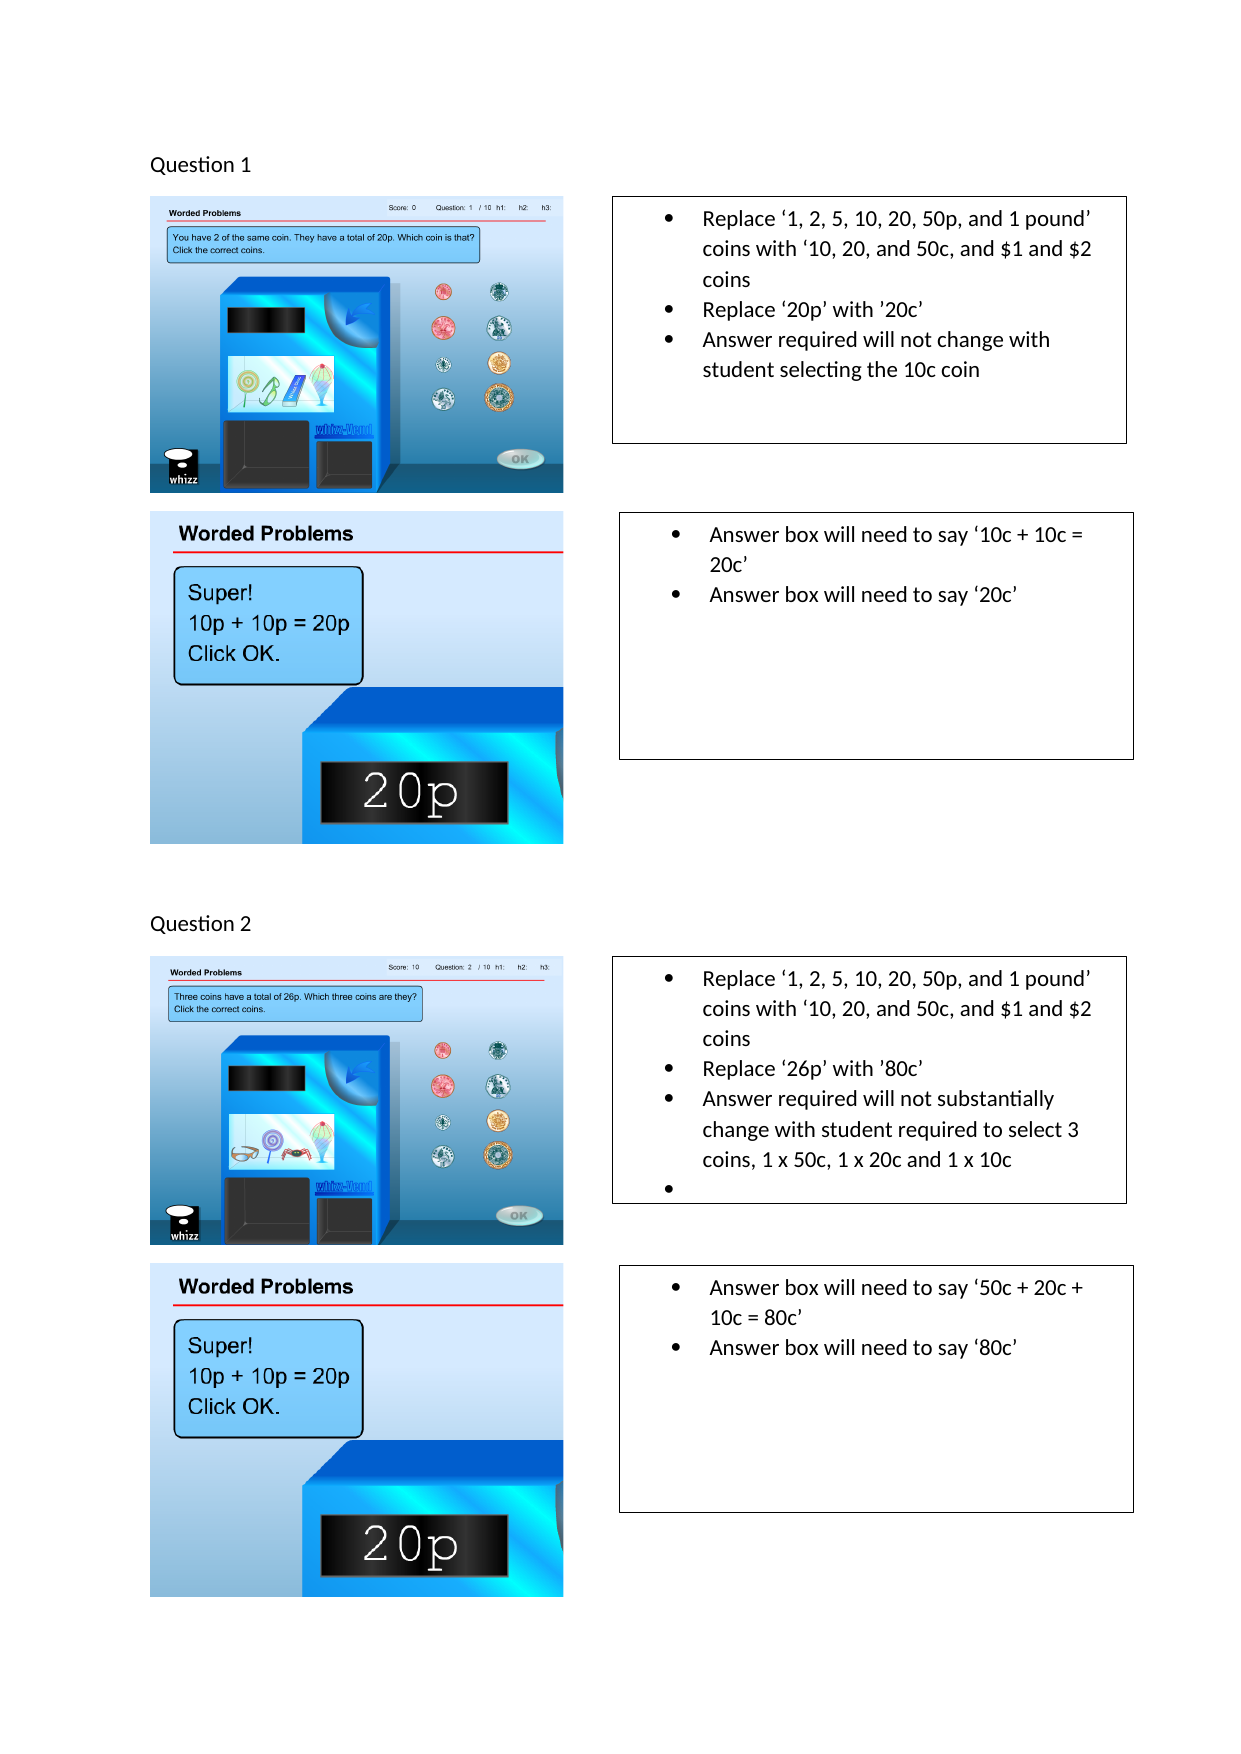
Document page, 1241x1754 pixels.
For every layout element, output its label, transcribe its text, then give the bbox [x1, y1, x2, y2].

picture [150, 956, 564, 1245]
list Question 1 [150, 150, 1090, 178]
list Question 2 [150, 909, 1090, 937]
picture [150, 196, 564, 493]
picture [150, 511, 564, 844]
picture [150, 1263, 564, 1597]
